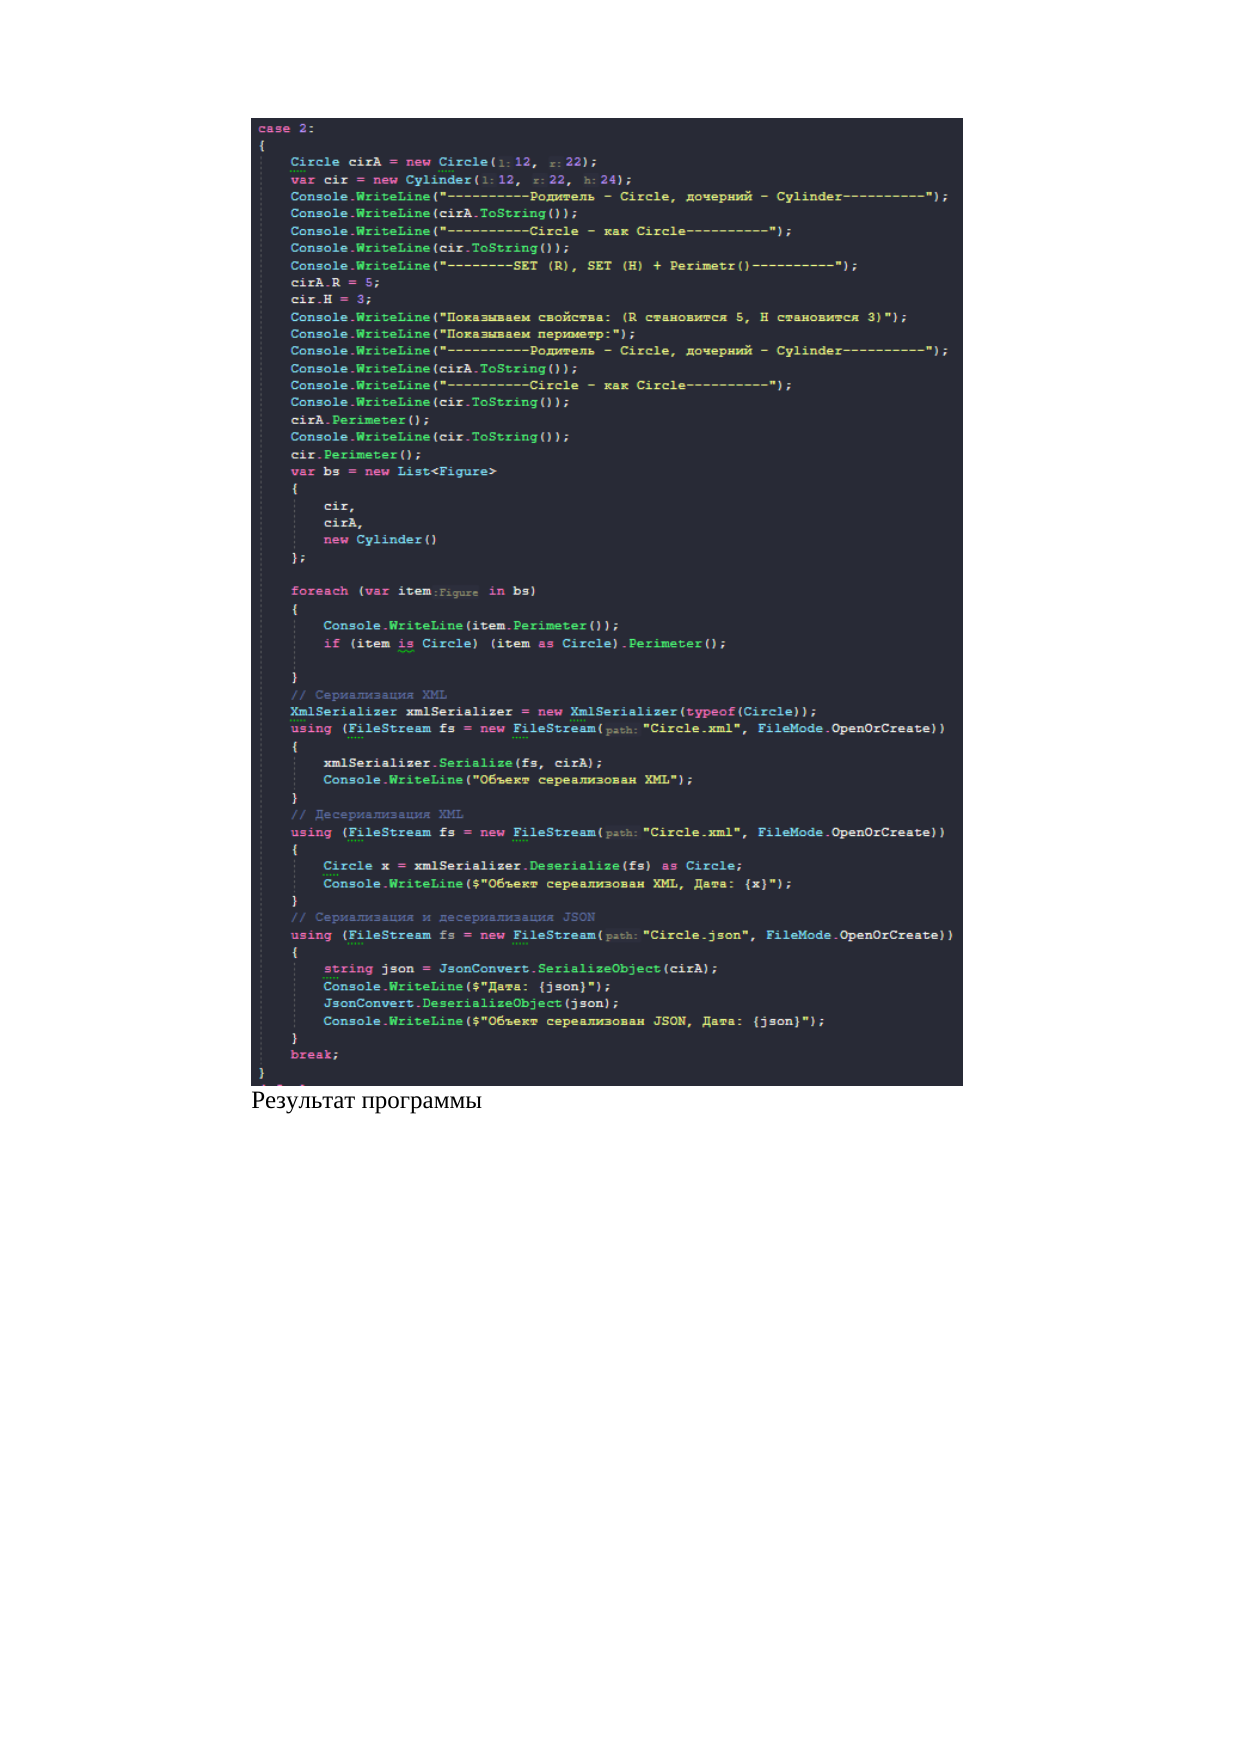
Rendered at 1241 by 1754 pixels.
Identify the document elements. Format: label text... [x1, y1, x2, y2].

list Результат программы [177, 1086, 1152, 1114]
picture [251, 118, 963, 1086]
